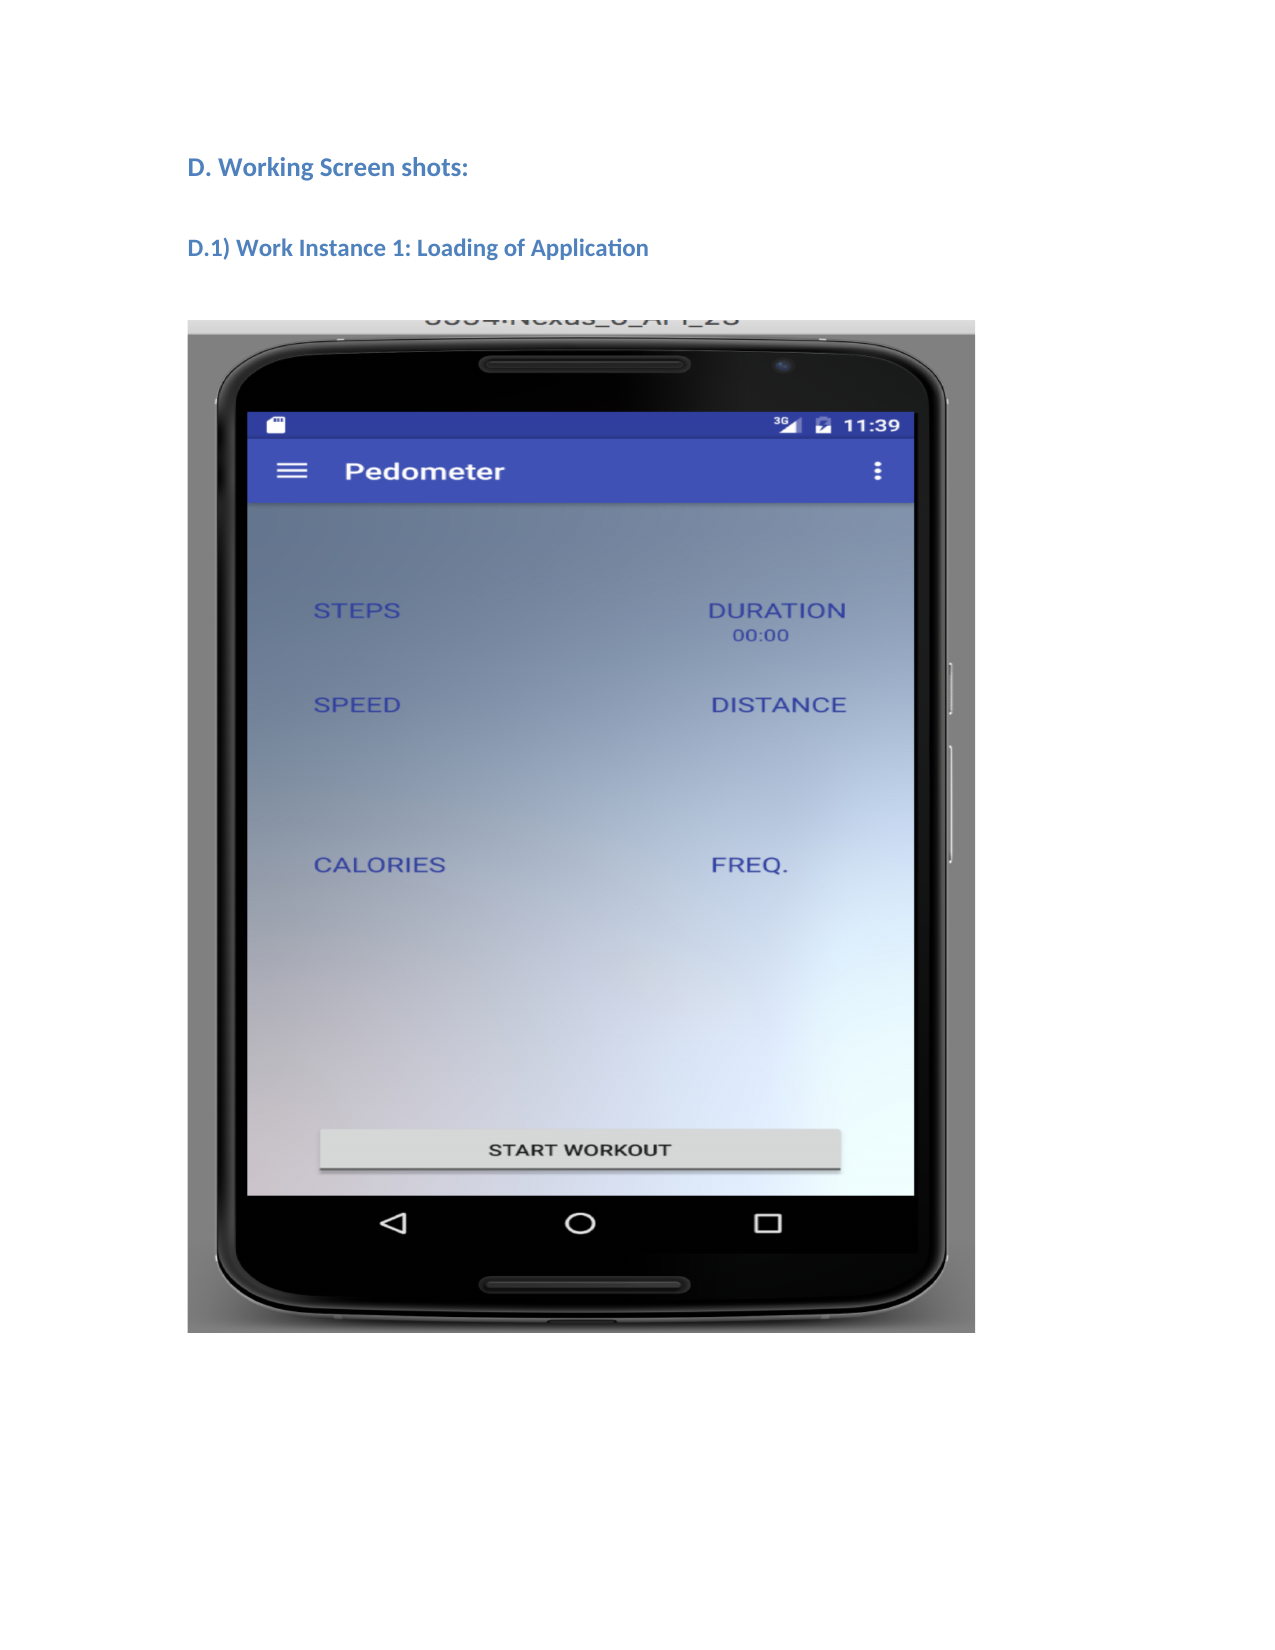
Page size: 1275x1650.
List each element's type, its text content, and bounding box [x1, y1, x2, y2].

subtitle D. Working Screen shots: [187, 150, 1087, 183]
subtitle D.1) Work Instance 1: Loading of Application [187, 233, 1087, 263]
picture [187, 320, 976, 1333]
